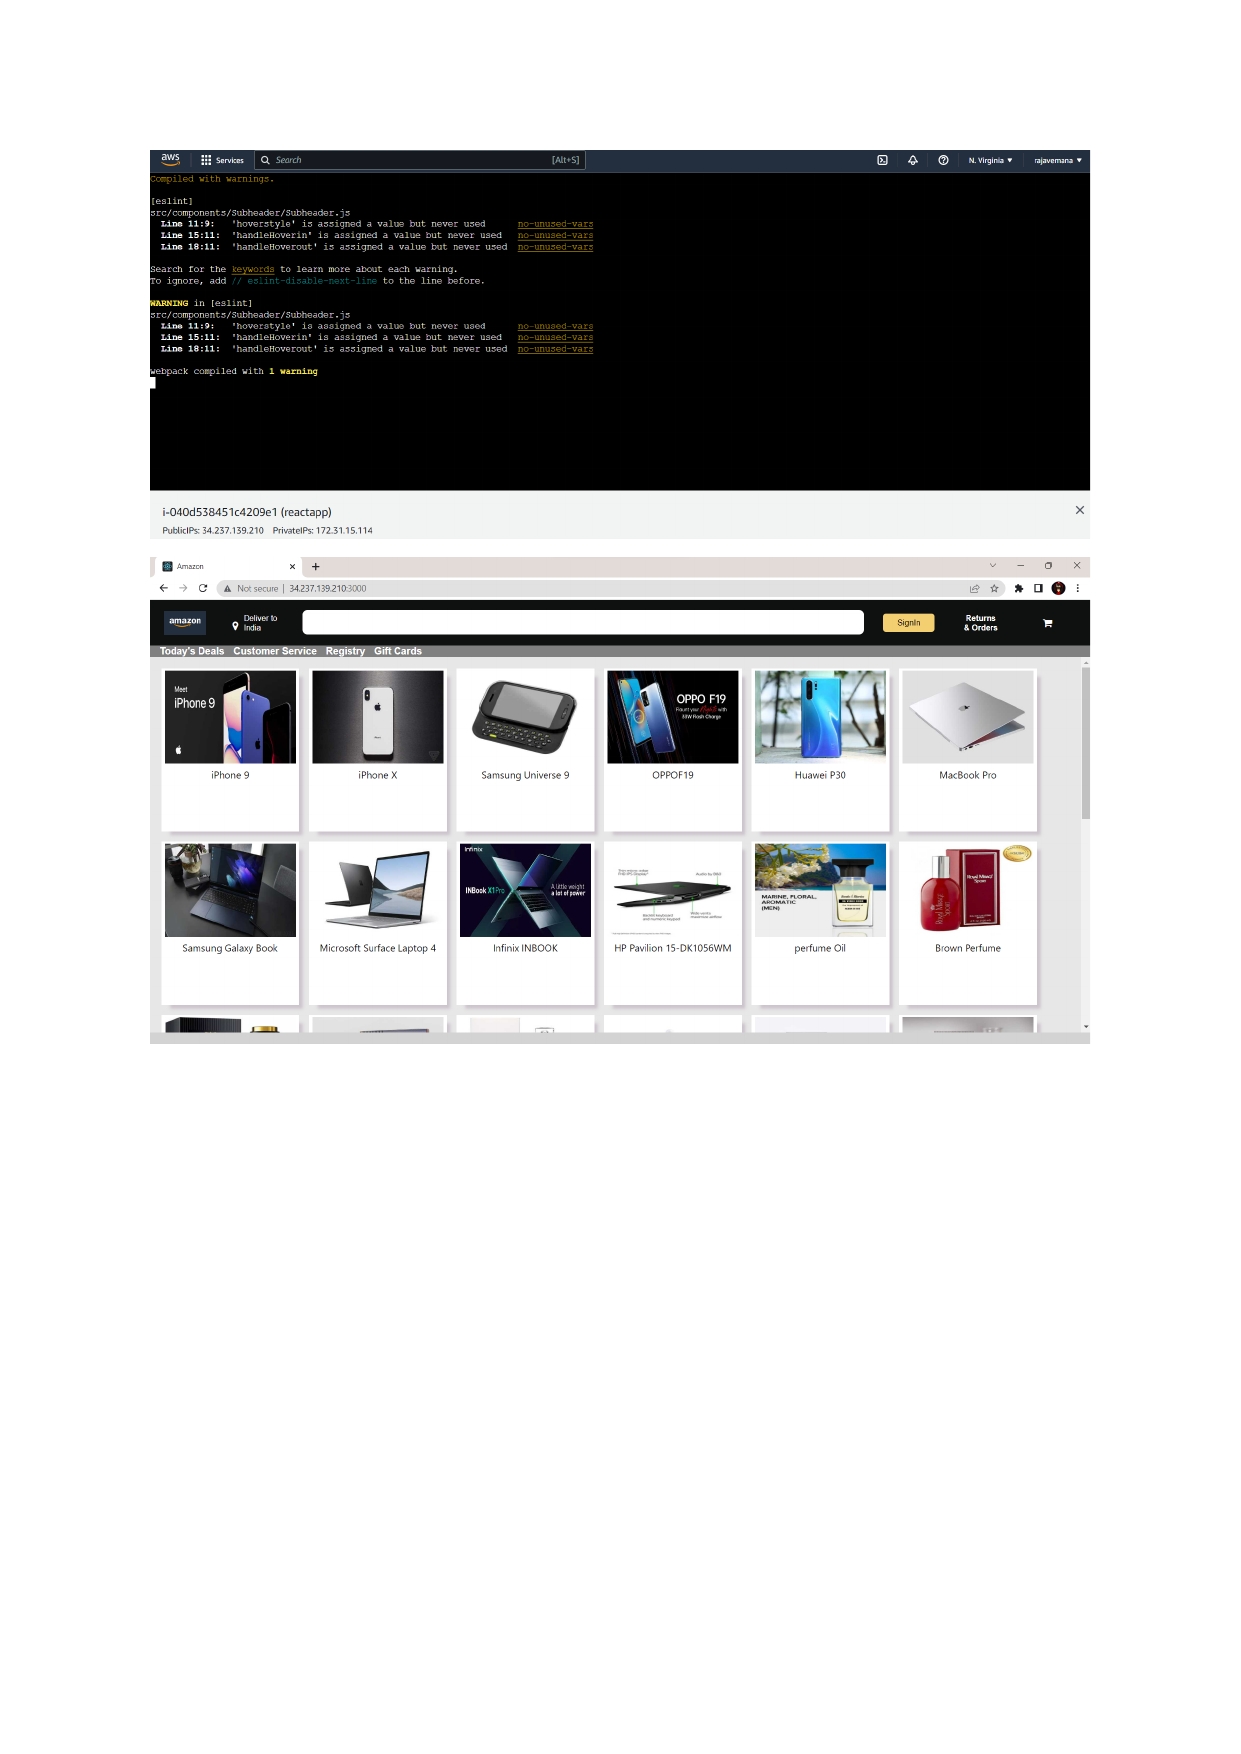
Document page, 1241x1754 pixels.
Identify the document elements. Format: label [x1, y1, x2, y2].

picture [150, 150, 1091, 539]
picture [150, 557, 1091, 1044]
